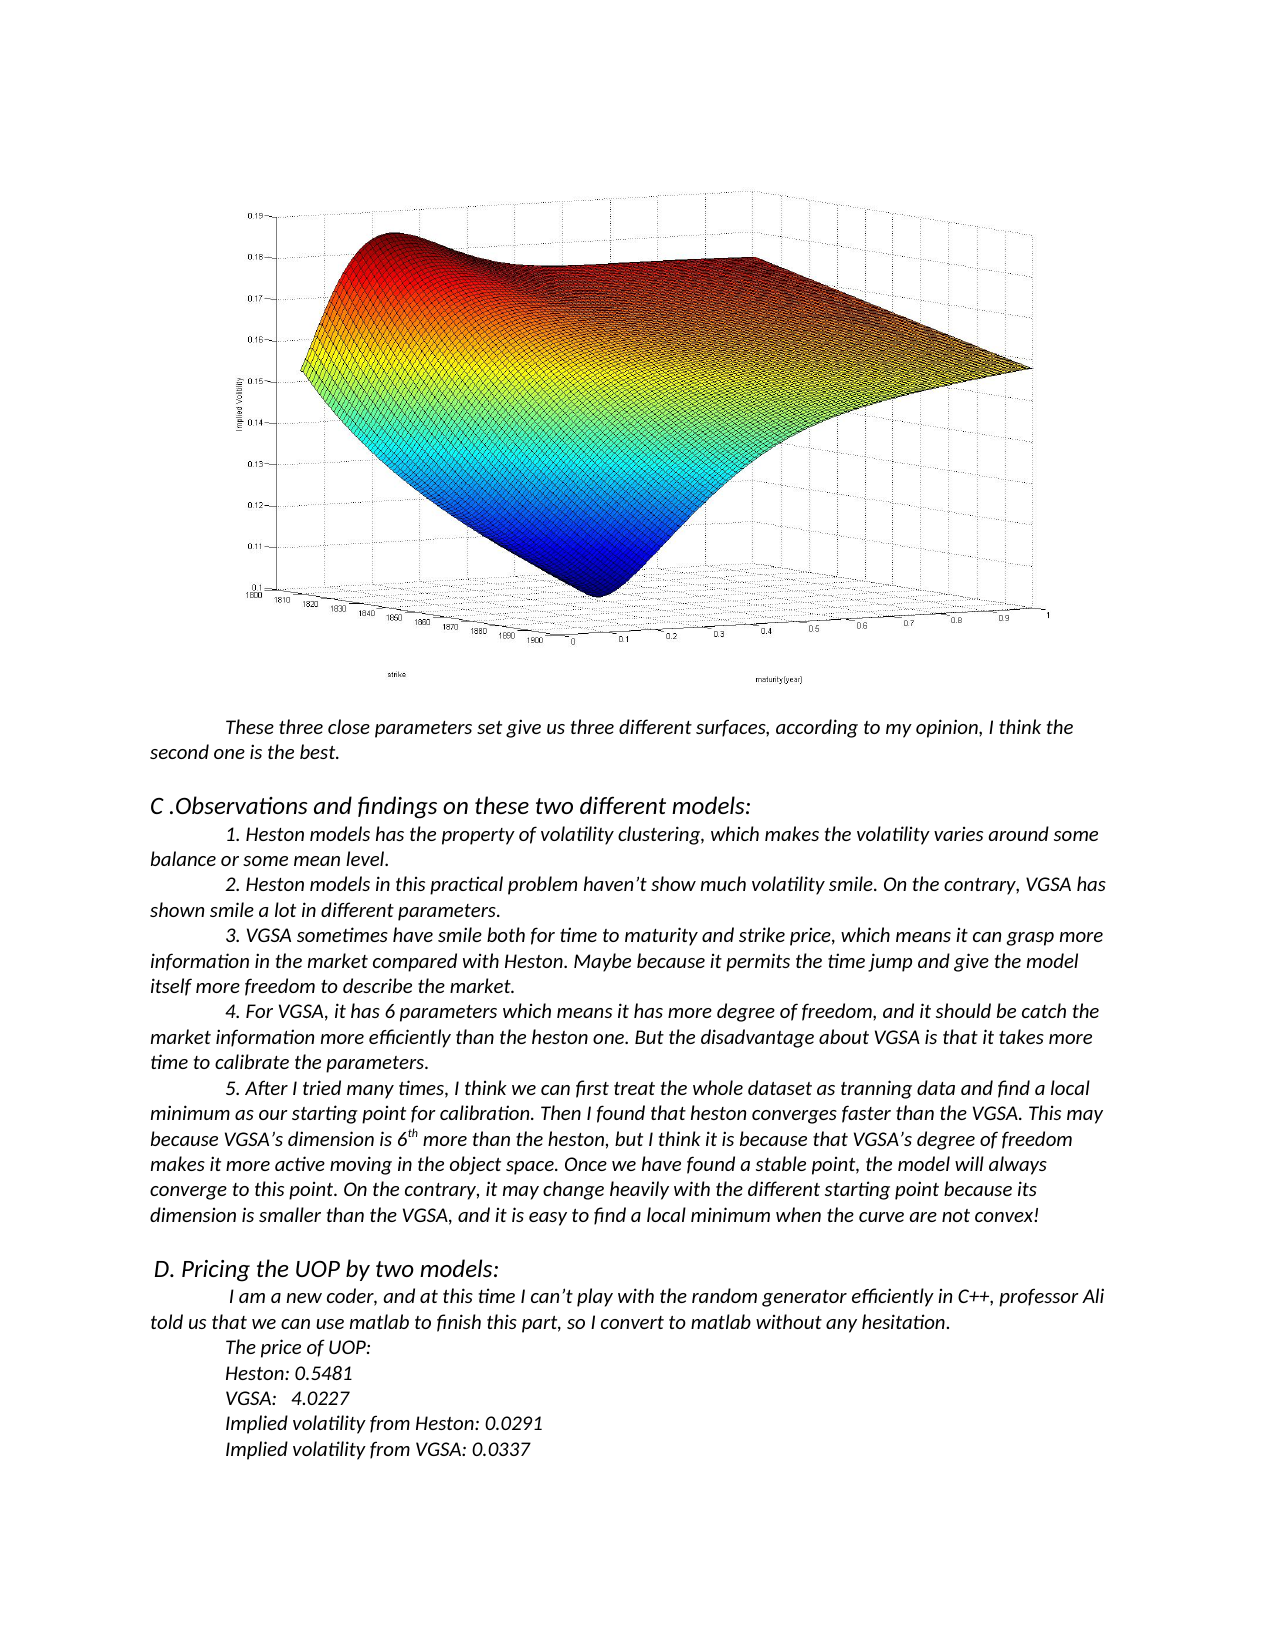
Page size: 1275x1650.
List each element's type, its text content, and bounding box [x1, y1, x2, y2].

text Implied volatility from VGSA: 0.0337 [150, 1436, 1125, 1461]
text 4. For VGSA, it has 6 parameters which means it has more degree of freedom, and it should be catch the market information more efficiently than the heston one. But the disadvantage about VGSA is that it takes more time to calibrate the parameters. [150, 999, 1125, 1075]
text 2. Heston models in this practical problem haven’t show much volatility smile. On the contrary, VGSA has shown smile a lot in different parameters. [150, 872, 1125, 922]
text C .Observations and findings on these two different models: [150, 790, 1125, 821]
text Implied volatility from Heston: 0.0291 [150, 1411, 1125, 1436]
text 1. Heston models has the property of volatility clustering, which makes the volatility varies around some balance or some mean level. [150, 821, 1125, 872]
text 3. VGSA sometimes have smile both for time to maturity and strike price, which means it can grasp more information in the market compared with Heston. Maybe because it permits the time jump and give the model itself more freedom to describe the market. [150, 922, 1125, 999]
text 5. After I tried many times, I think we can first treat the whole dataset as tranning data and find a local minimum as our starting point for calibration. Then I found that heston converges faster than the VGSA. This may because VGSA’s dimension is 6th more than the heston, but I think it is because that VGSA’s degree of freedom makes it more active moving in the object space. Once we have found a stable point, the model will always converge to this point. On the contrary, it may change heavily with the different starting point because its dimension is smaller than the VGSA, and it is easy to find a local minimum when the curve are not convex! [150, 1075, 1125, 1227]
text The price of UOP: [150, 1334, 1125, 1360]
text These three close parameters set give us three different surfaces, according to my opinion, I think the second one is the best. [150, 714, 1125, 765]
text VGSA: 4.0227 [150, 1385, 1125, 1411]
text I am a new coder, and at this time I can’t play with the random generator efficiently in C++, professor Ali told us that we can use matlab to finish this part, so I convert to matlab without any hesitation. [150, 1283, 1125, 1334]
text D. Pricing the UOP by two models: [150, 1253, 1125, 1283]
text Heston: 0.5481 [150, 1360, 1125, 1385]
picture [150, 150, 1125, 694]
